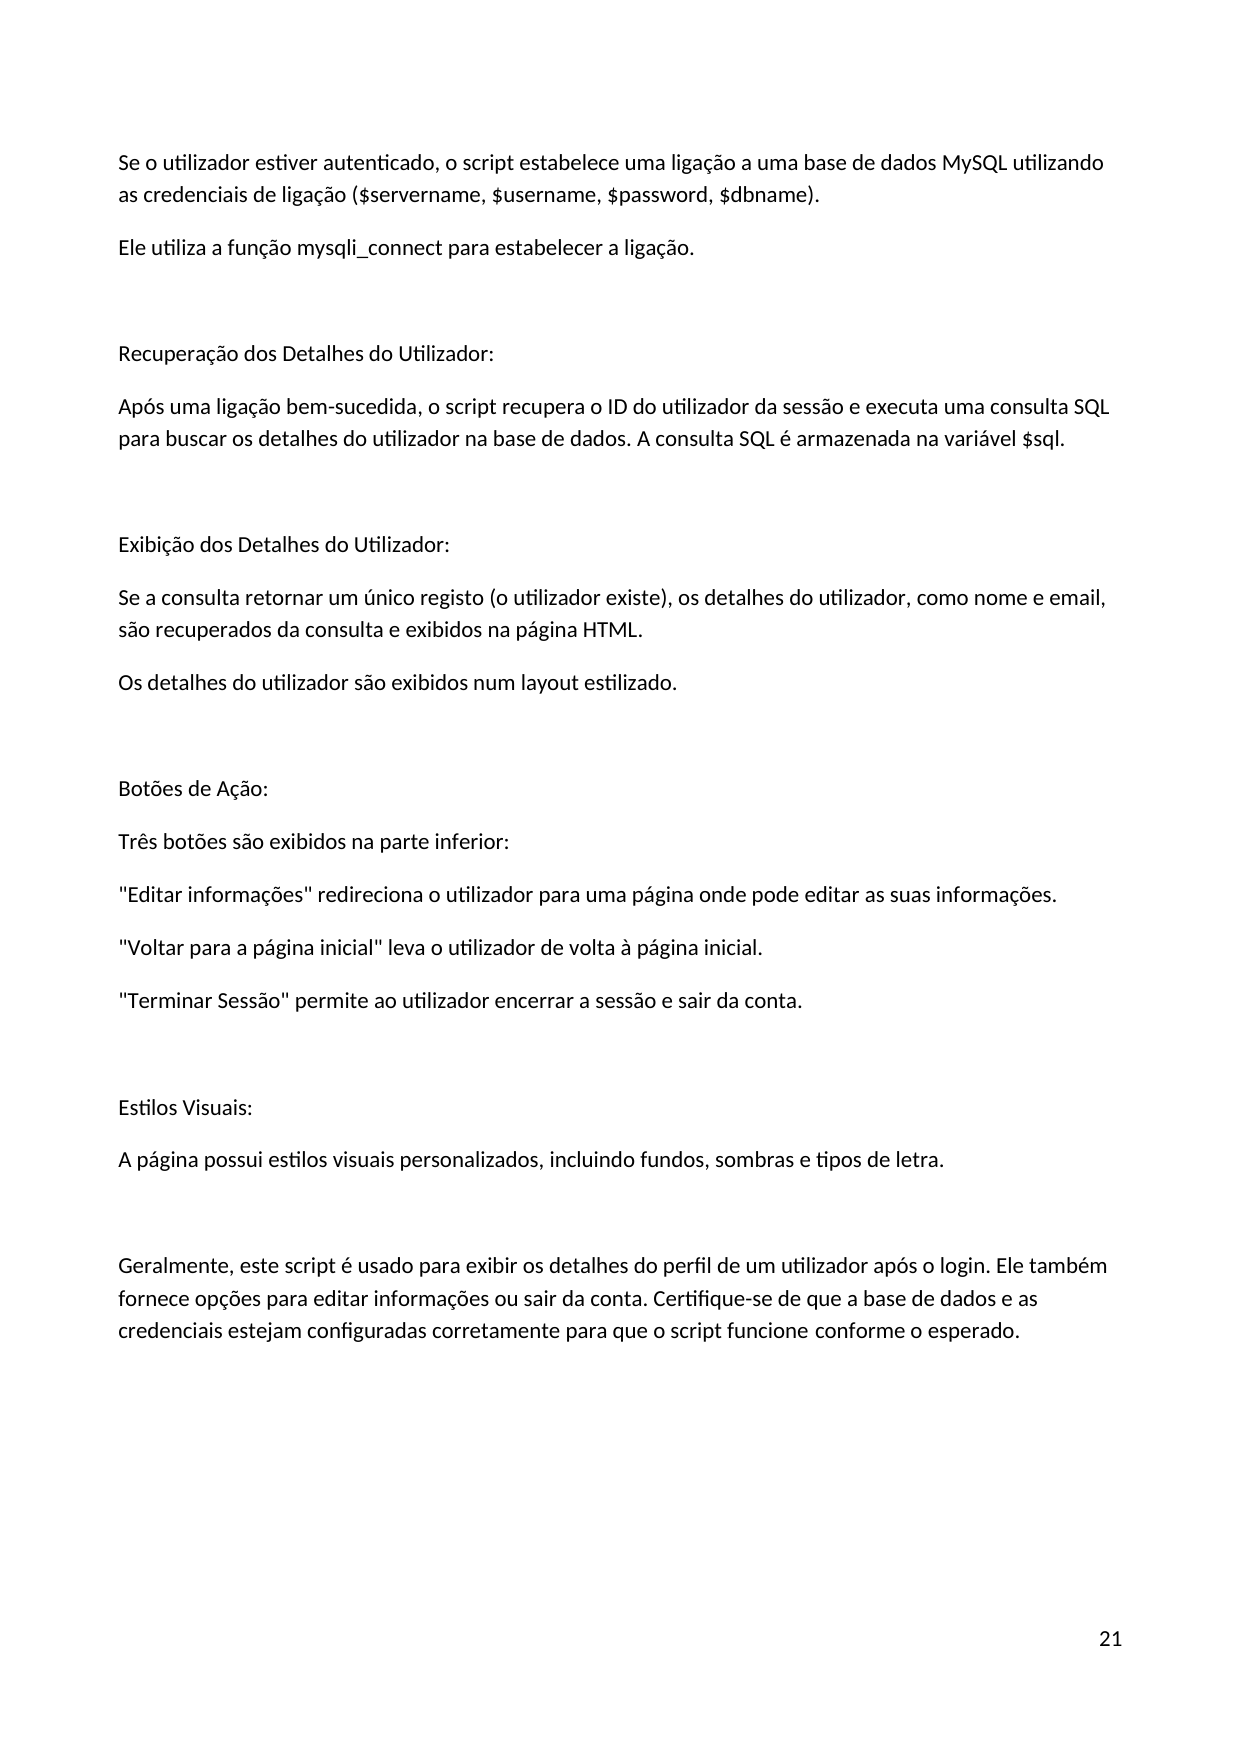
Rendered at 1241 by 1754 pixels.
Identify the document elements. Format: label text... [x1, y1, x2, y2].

text Os detalhes do utilizador são exibidos num layout estilizado. [118, 668, 1122, 696]
text Botões de Ação: [118, 774, 1122, 802]
text Ele utiliza a função mysqli_connect para estabelecer a ligação. [118, 233, 1122, 261]
text Estilos Visuais: [118, 1093, 1122, 1121]
text A página possui estilos visuais personalizados, incluindo fundos, sombras e tipos de letra. [118, 1146, 1122, 1174]
text Exibição dos Detalhes do Utilizador: [118, 530, 1122, 558]
text Geralmente, este script é usado para exibir os detalhes do perfil de um utilizador após o login. Ele também fornece opções para editar informações ou sair da conta. Certifique-se de que a base de dados e as credenciais estejam configuradas corretamente para que o script funcione conforme o esperado. [118, 1252, 1122, 1344]
text Se o utilizador estiver autenticado, o script estabelece uma ligação a uma base de dados MySQL utilizando as credenciais de ligação ($servername, $username, $password, $dbname). [118, 148, 1122, 208]
text "Editar informações" redireciona o utilizador para uma página onde pode editar as suas informações. [118, 881, 1122, 908]
text Após uma ligação bem-sucedida, o script recupera o ID do utilizador da sessão e executa uma consulta SQL para buscar os detalhes do utilizador na base de dados. A consulta SQL é armazenada na variável $sql. [118, 392, 1122, 452]
text Recuperação dos Detalhes do Utilizador: [118, 339, 1122, 367]
text Se a consulta retornar um único registo (o utilizador existe), os detalhes do utilizador, como nome e email, são recuperados da consulta e exibidos na página HTML. [118, 583, 1122, 643]
text "Terminar Sessão" permite ao utilizador encerrar a sessão e sair da conta. [118, 987, 1122, 1014]
text "Voltar para a página inicial" leva o utilizador de volta à página inicial. [118, 933, 1122, 962]
text Três botões são exibidos na parte inferior: [118, 827, 1122, 856]
